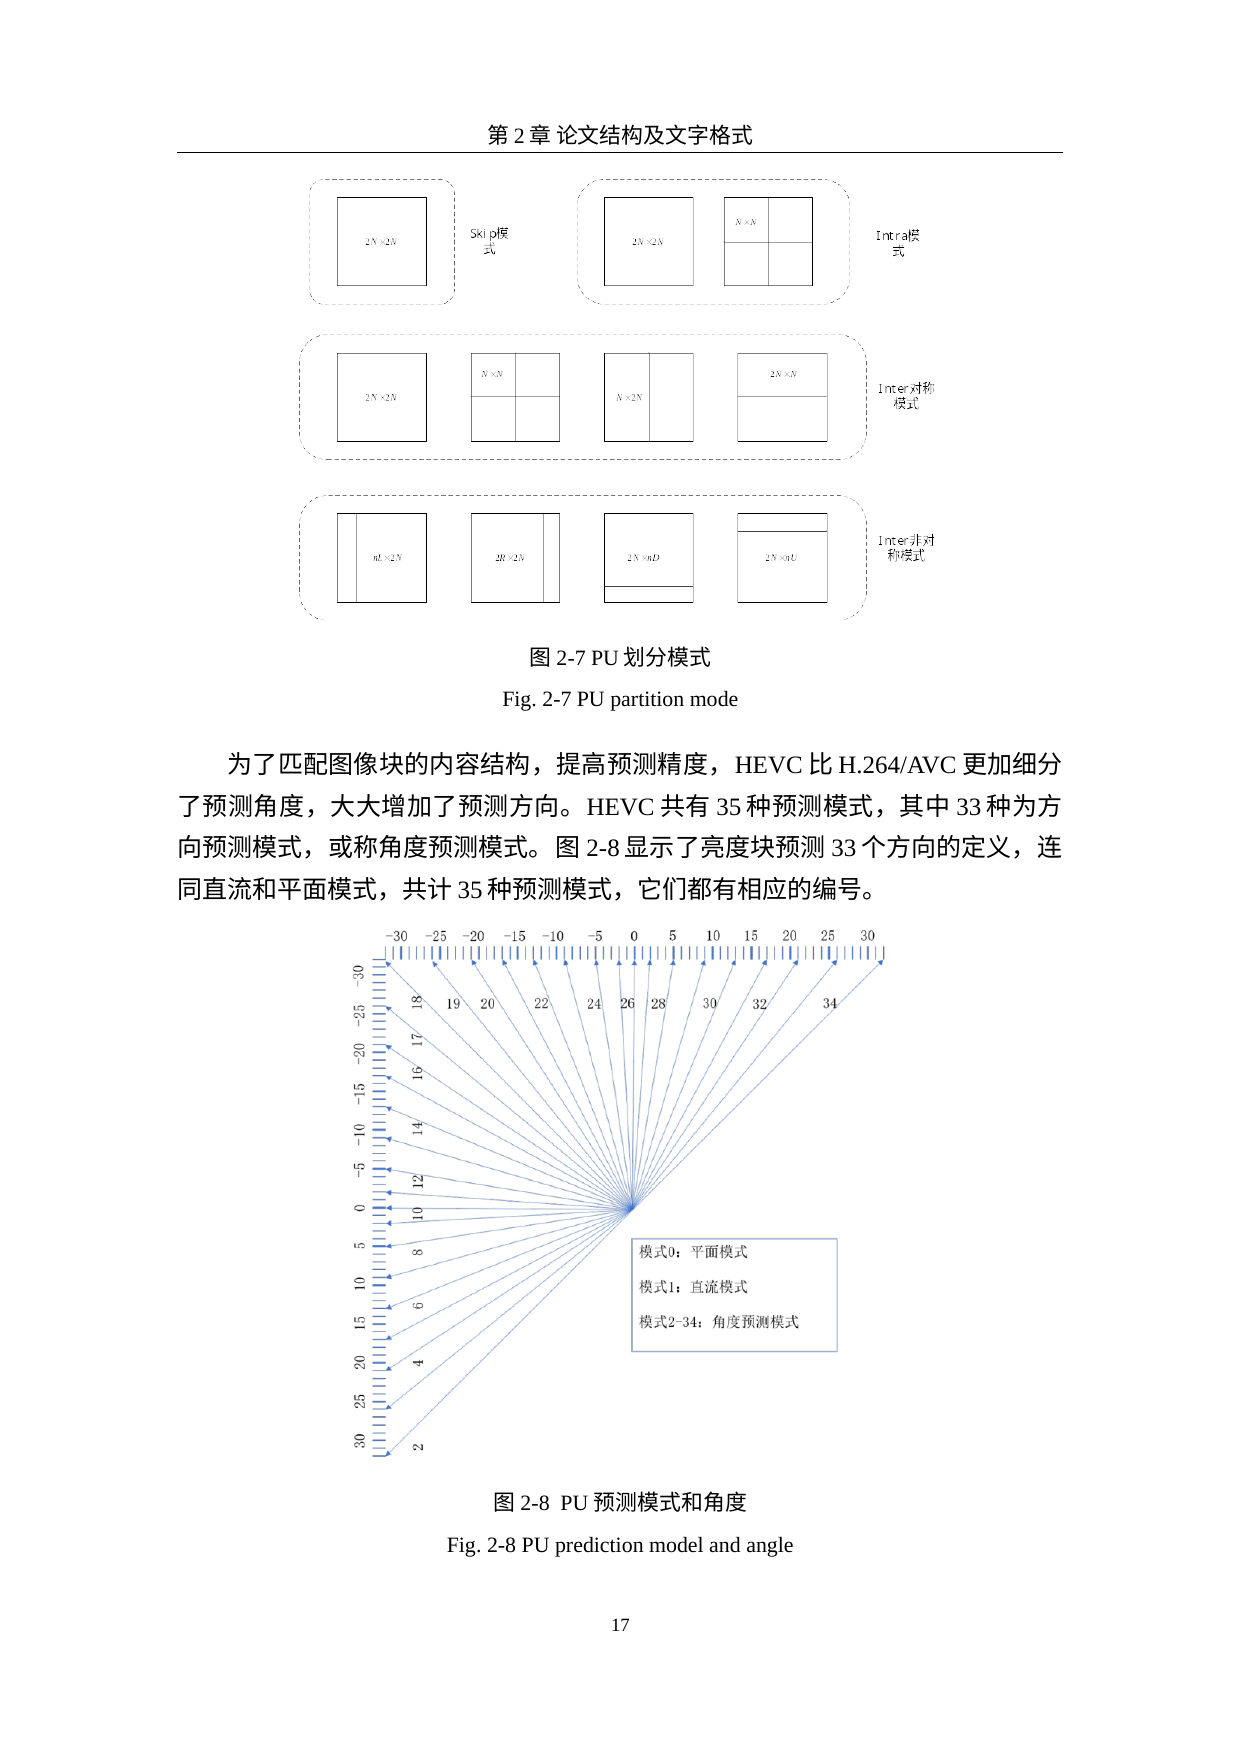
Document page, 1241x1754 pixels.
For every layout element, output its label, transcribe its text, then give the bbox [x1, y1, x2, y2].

text 图 2-7 PU划分模式 [177, 632, 1063, 673]
text Fig. 2-7 PU partition mode [177, 673, 1063, 715]
text Fig. 2-8 PU prediction model and angle [177, 1519, 1063, 1560]
text 为了匹配图像块的内容结构，提高预测精度，HEVC比H.264/AVC更加细分了预测角度，大大增加了预测方向。HEVC共有35种预测模式，其中33种为方向预测模式，或称角度预测模式。图 2-8显示了亮度块预测33个方向的定义，连同直流和平面模式，共计35种预测模式，它们都有相应的编号。 [177, 740, 1063, 907]
text 图 2-8 PU 预测模式和角度 [177, 1477, 1063, 1519]
